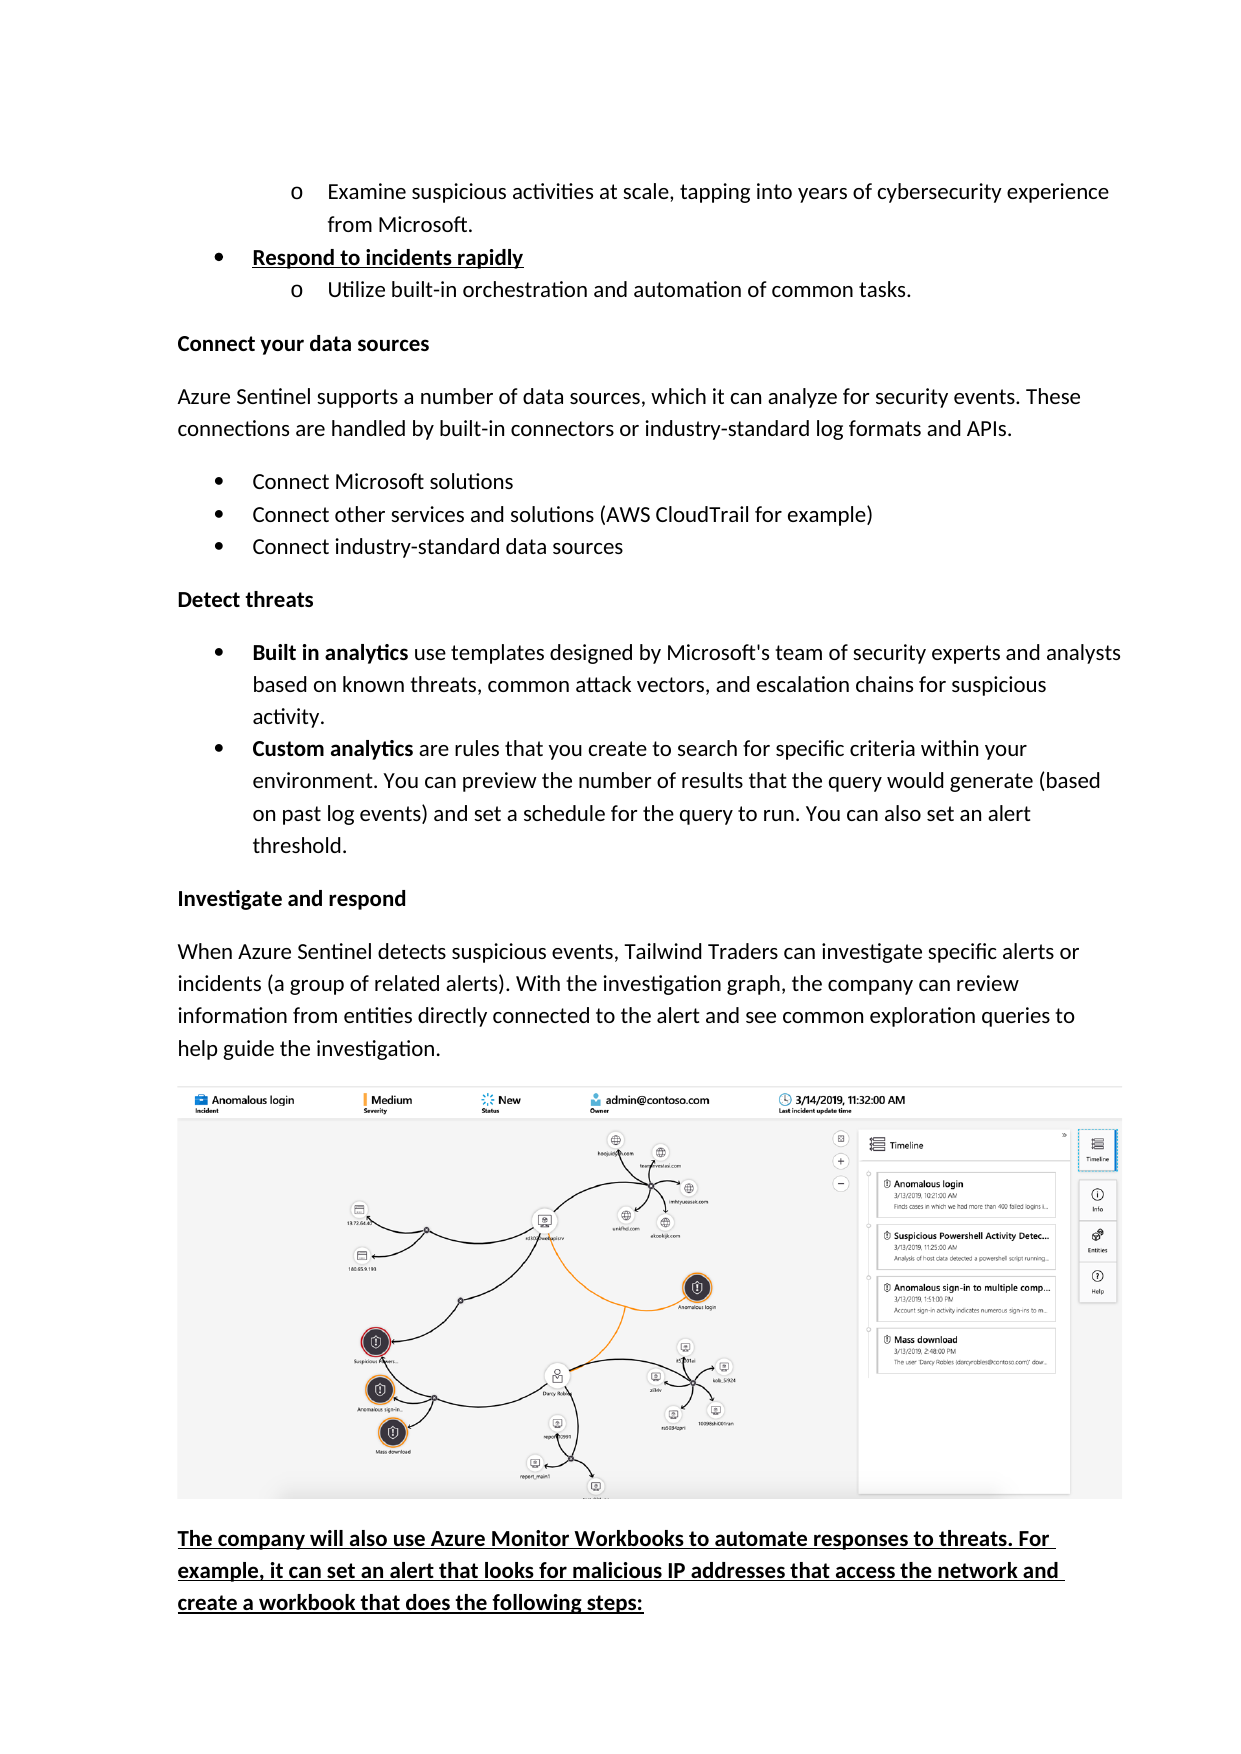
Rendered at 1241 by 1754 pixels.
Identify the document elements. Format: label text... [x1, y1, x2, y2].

list Connect other services and solutions (AWS CloudTrail for example) [215, 500, 1122, 528]
text Azure Sentinel supports a number of data sources, which it can analyze for security events. These connections are handled by built-in connectors or industry-standard log formats and APIs. [177, 382, 1122, 442]
list Connect industry-standard data sources [215, 532, 1122, 560]
list Respond to incidents rapidly [215, 243, 1122, 271]
list Custom analytics are rules that you create to search for specific criteria within your environment. You can preview the number of results that the query would generate (based on past log events) and set a schedule for the query to run. You can also set an alert threshold. [215, 734, 1122, 859]
list Built in analytics use templates designed by Microsoft's team of security experts and analysts based on known threats, common attack vectors, and escalation chains for suspicious activity. [215, 638, 1122, 730]
text Connect your data sources [177, 329, 1122, 357]
picture [177, 1086, 1123, 1499]
list Examine suspicious activities at scale, tapping into years of cybersecurity experience from Microsoft. [290, 177, 1122, 238]
list Connect Microsoft solutions [215, 467, 1122, 496]
text When Azure Sentinel detects suspicious events, Tailwind Traders can investigate specific alerts or incidents (a group of related alerts). With the investigation graph, the company can review information from entities directly connected to the alert and see common exploration queries to help guide the investigation. [177, 937, 1122, 1062]
text Detect threats [177, 585, 1122, 613]
list Utilize built-in orchestration and automation of common tasks. [290, 275, 1122, 304]
text Investigate and respond [177, 884, 1122, 912]
text The company will also use Azure Monitor Workbooks to automate responses to threats. For example, it can set an alert that looks for malicious IP addresses that access the network and create a workbook that does the following steps: [177, 1524, 1122, 1616]
